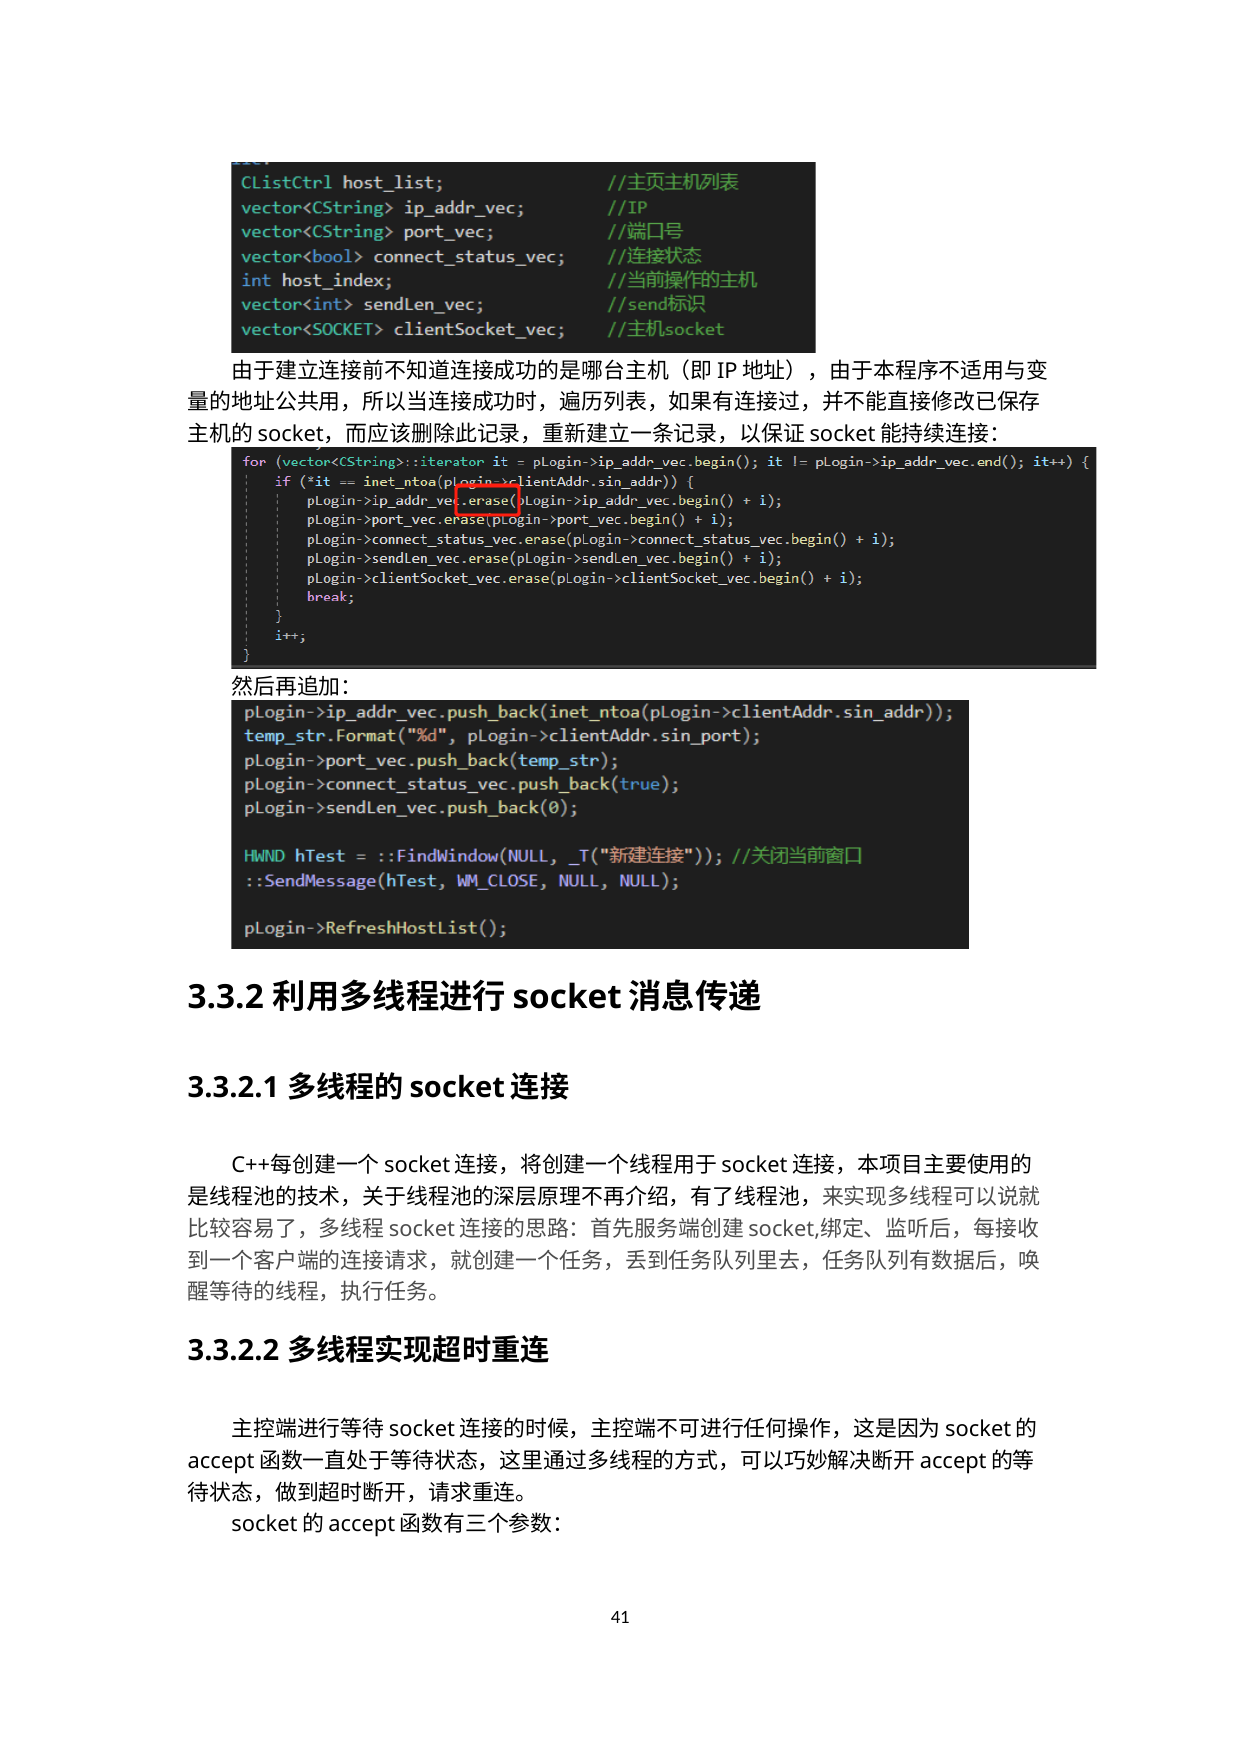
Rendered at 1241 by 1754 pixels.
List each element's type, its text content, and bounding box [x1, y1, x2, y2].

text C++每创建一个socket连接，将创建一个线程用于socket连接，本项目主要使用的是线程池的技术，关于线程池的深层原理不再介绍，有了线程池，来实现多线程可以说就比较容易了，多线程socket连接的思路：首先服务端创建socket,绑定、监听后，每接收到一个客户端的连接请求，就创建一个任务，丢到任务队列里去，任务队列有数据后，唤醒等待的线程，执行任务。 [187, 1147, 1053, 1306]
text 主控端进行等待socket连接的时候，主控端不可进行任何操作，这是因为socket的accept函数一直处于等待状态，这里通过多线程的方式，可以巧妙解决断开accept的等待状态，做到超时断开，请求重连。 [187, 1411, 1053, 1506]
subtitle 3.3.2.1 多线程的socket连接 [187, 1063, 1053, 1106]
text 由于建立连接前不知道连接成功的是哪台主机（即IP地址），由于本程序不适用与变量的地址公共用，所以当连接成功时，遍历列表，如果有连接过，并不能直接修改已保存主机的socket，而应该删除此记录，重新建立一条记录，以保证socket能持续连接： [187, 353, 1053, 448]
subtitle 3.3.2.2 多线程实现超时重连 [187, 1327, 1053, 1369]
picture [231, 447, 1097, 669]
text socket的accept函数有三个参数： [187, 1506, 1053, 1538]
picture [231, 700, 969, 949]
text 然后再追加： [187, 669, 1053, 700]
picture [231, 162, 816, 353]
subtitle 3.3.2 利用多线程进行socket消息传递 [187, 970, 1053, 1018]
